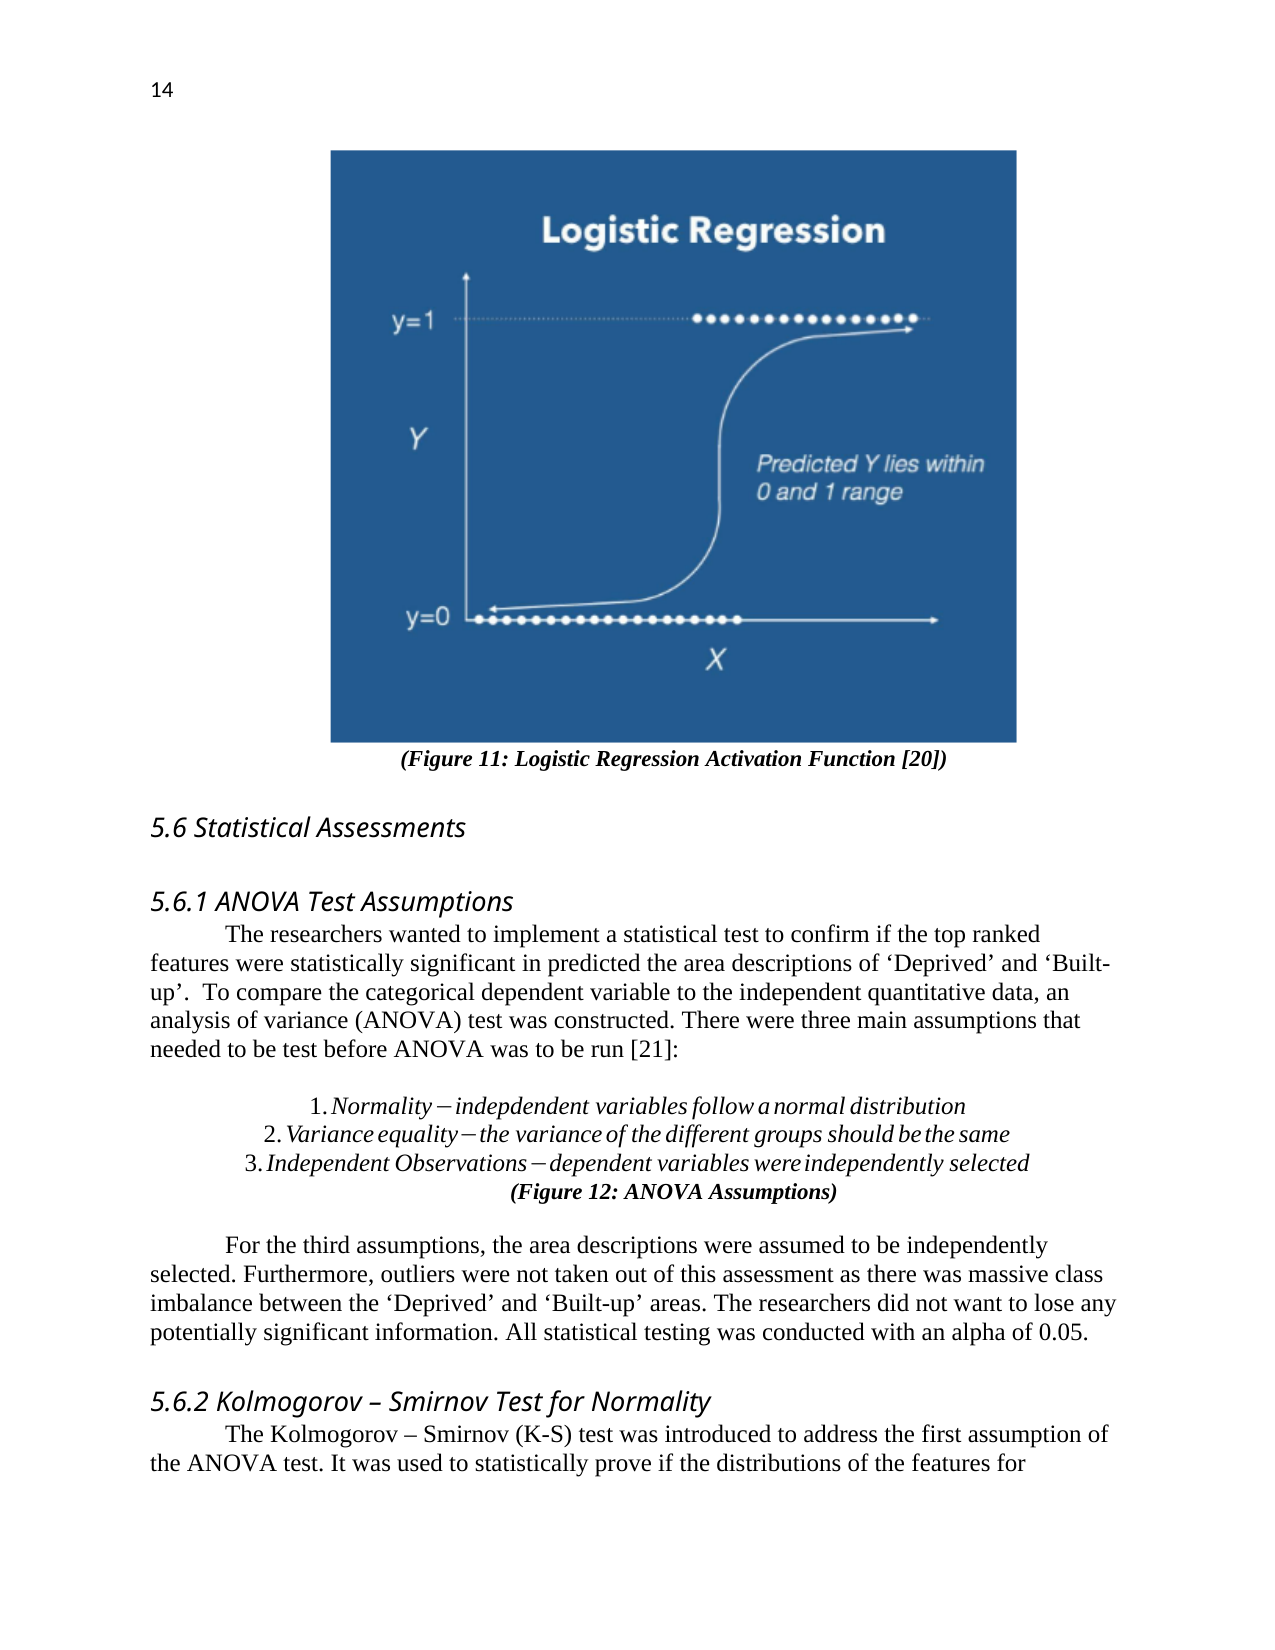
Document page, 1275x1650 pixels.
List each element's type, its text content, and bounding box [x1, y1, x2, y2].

text For the third assumptions, the area descriptions were assumed to be independently selected. Furthermore, outliers were not taken out of this assessment as there was massive class imbalance between the ‘Deprived’ and ‘Built-up’ areas. The researchers did not want to lose any potentially significant information. All statistical testing was conducted with an alpha of 0.05. [150, 1231, 1125, 1346]
picture [330, 150, 1020, 746]
text 5.6 Statistical Assessments [150, 808, 1125, 845]
text The researchers wanted to implement a statistical test to confirm if the top ranked features were statistically significant in predicted the area descriptions of ‘Deprived’ and ‘Built-up’. To compare the categorical dependent variable to the independent quantitative data, an analysis of variance (ANOVA) test was constructed. There were three main assumptions that needed to be test before ANOVA was to be run [21]: [150, 919, 1125, 1063]
text (Figure 12: ANOVA Assumptions) [150, 1178, 1125, 1204]
text 5.6.2 Kolmogorov – Smirnov Test for Normality [150, 1382, 1125, 1419]
text 5.6.1 ANOVA Test Assumptions [150, 882, 1125, 919]
text (Figure 11: Logistic Regression Activation Function [20]) [150, 745, 1125, 772]
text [150, 1419, 1125, 1477]
